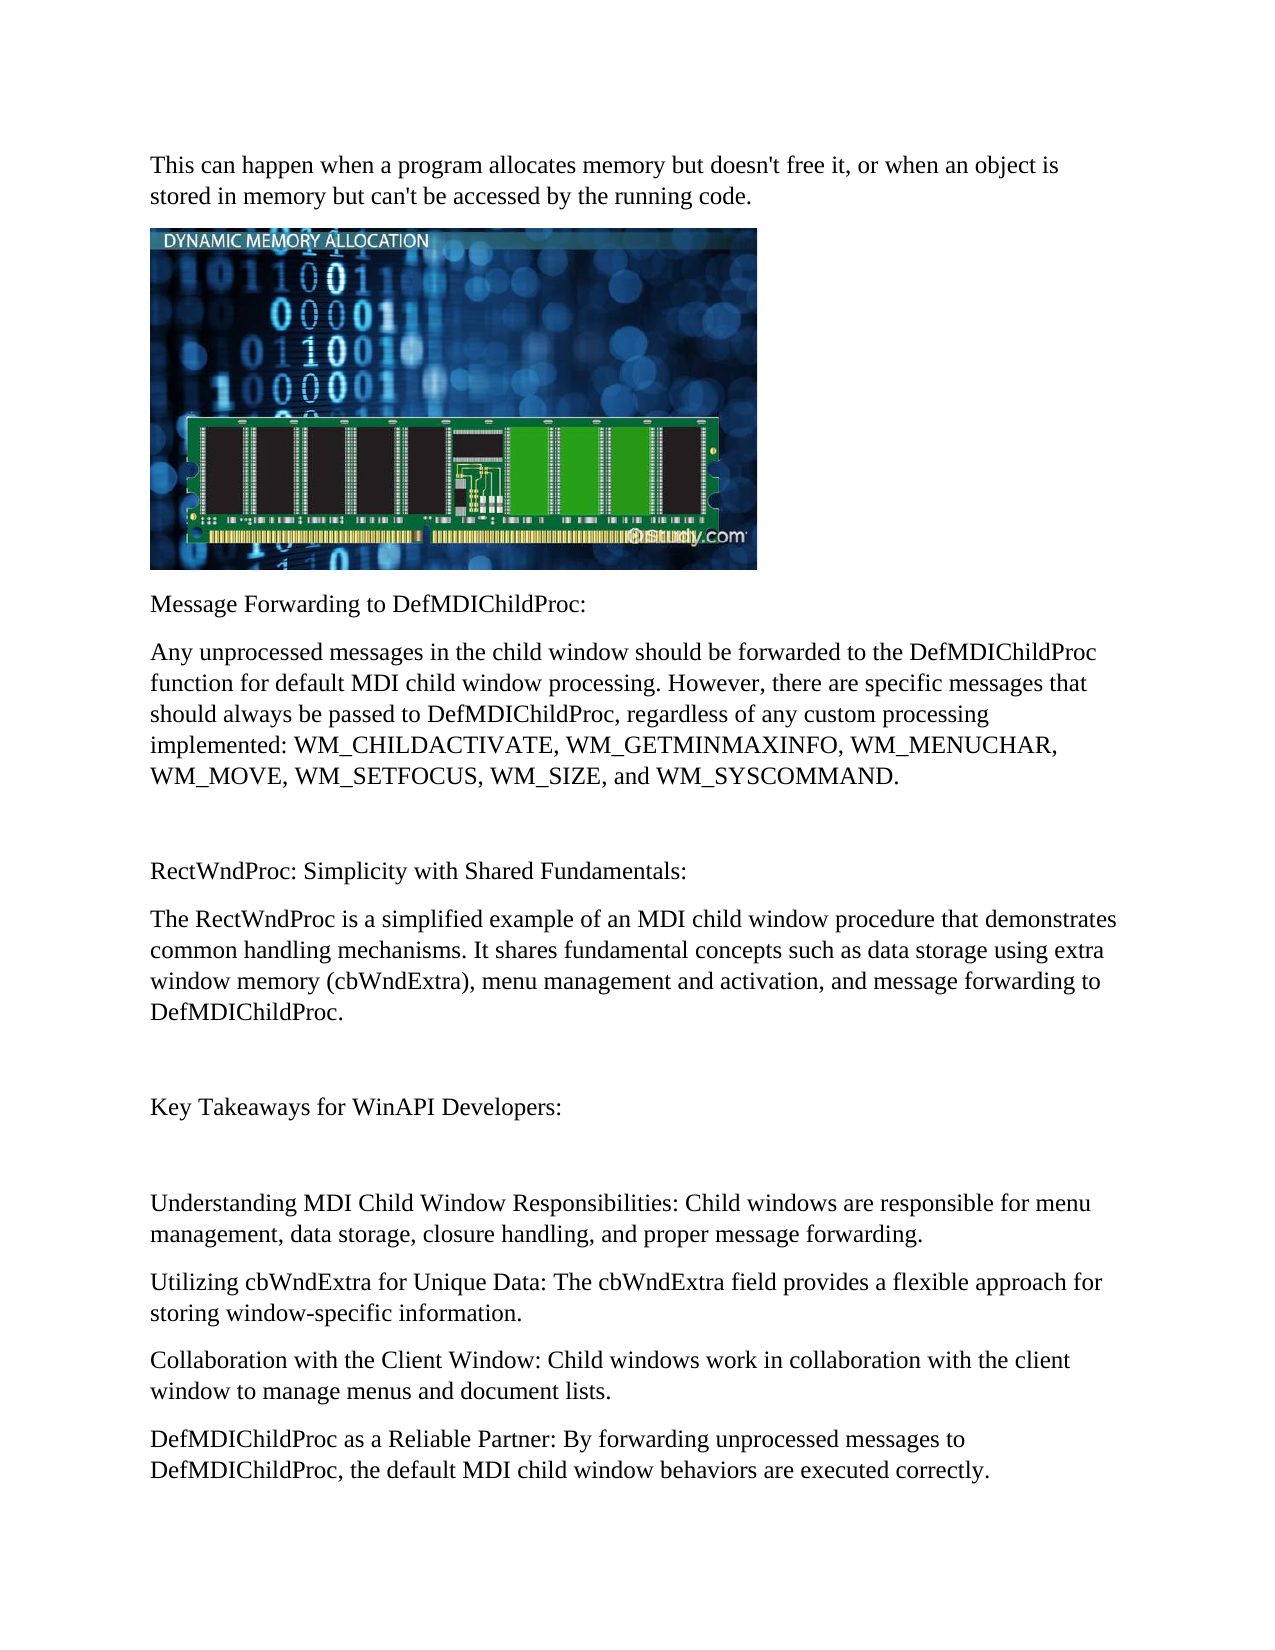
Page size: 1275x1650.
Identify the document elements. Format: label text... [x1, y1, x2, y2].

text The RectWndProc is a simplified example of an MDI child window procedure that demonstrates common handling mechanisms. It shares fundamental concepts such as data storage using extra window memory (cbWndExtra), menu management and activation, and message forwarding to DefMDIChildProc. [150, 904, 1125, 1026]
text Key Takeaways for WinAPI Developers: [150, 1092, 1125, 1121]
text Understanding MDI Child Window Responsibilities: Child windows are responsible for menu management, data storage, closure handling, and proper message forwarding. [150, 1188, 1125, 1248]
text Utilizing cbWndExtra for Unique Data: The cbWndExtra field provides a flexible approach for storing window-specific information. [150, 1267, 1125, 1326]
text This can happen when a program allocates memory but doesn't free it, or when an object is stored in memory but can't be accessed by the running code. [150, 150, 1125, 210]
text Message Forwarding to DefMDIChildProc: [150, 589, 1125, 618]
picture [150, 228, 758, 570]
text RectWndProc: Simplicity with Shared Fundamentals: [150, 856, 1125, 885]
text Collaboration with the Client Window: Child windows work in collaboration with the client window to manage menus and document lists. [150, 1345, 1125, 1405]
text DefMDIChildProc as a Reliable Partner: By forwarding unprocessed messages to DefMDIChildProc, the default MDI child window behaviors are executed correctly. [150, 1424, 1125, 1484]
text Any unprocessed messages in the child window should be forwarded to the DefMDIChildProc function for default MDI child window processing. However, there are specific messages that should always be passed to DefMDIChildProc, regardless of any custom processing implemented: WM_CHILDACTIVATE, WM_GETMINMAXINFO, WM_MENUCHAR, WM_MOVE, WM_SETFOCUS, WM_SIZE, and WM_SYSCOMMAND. [150, 637, 1125, 789]
